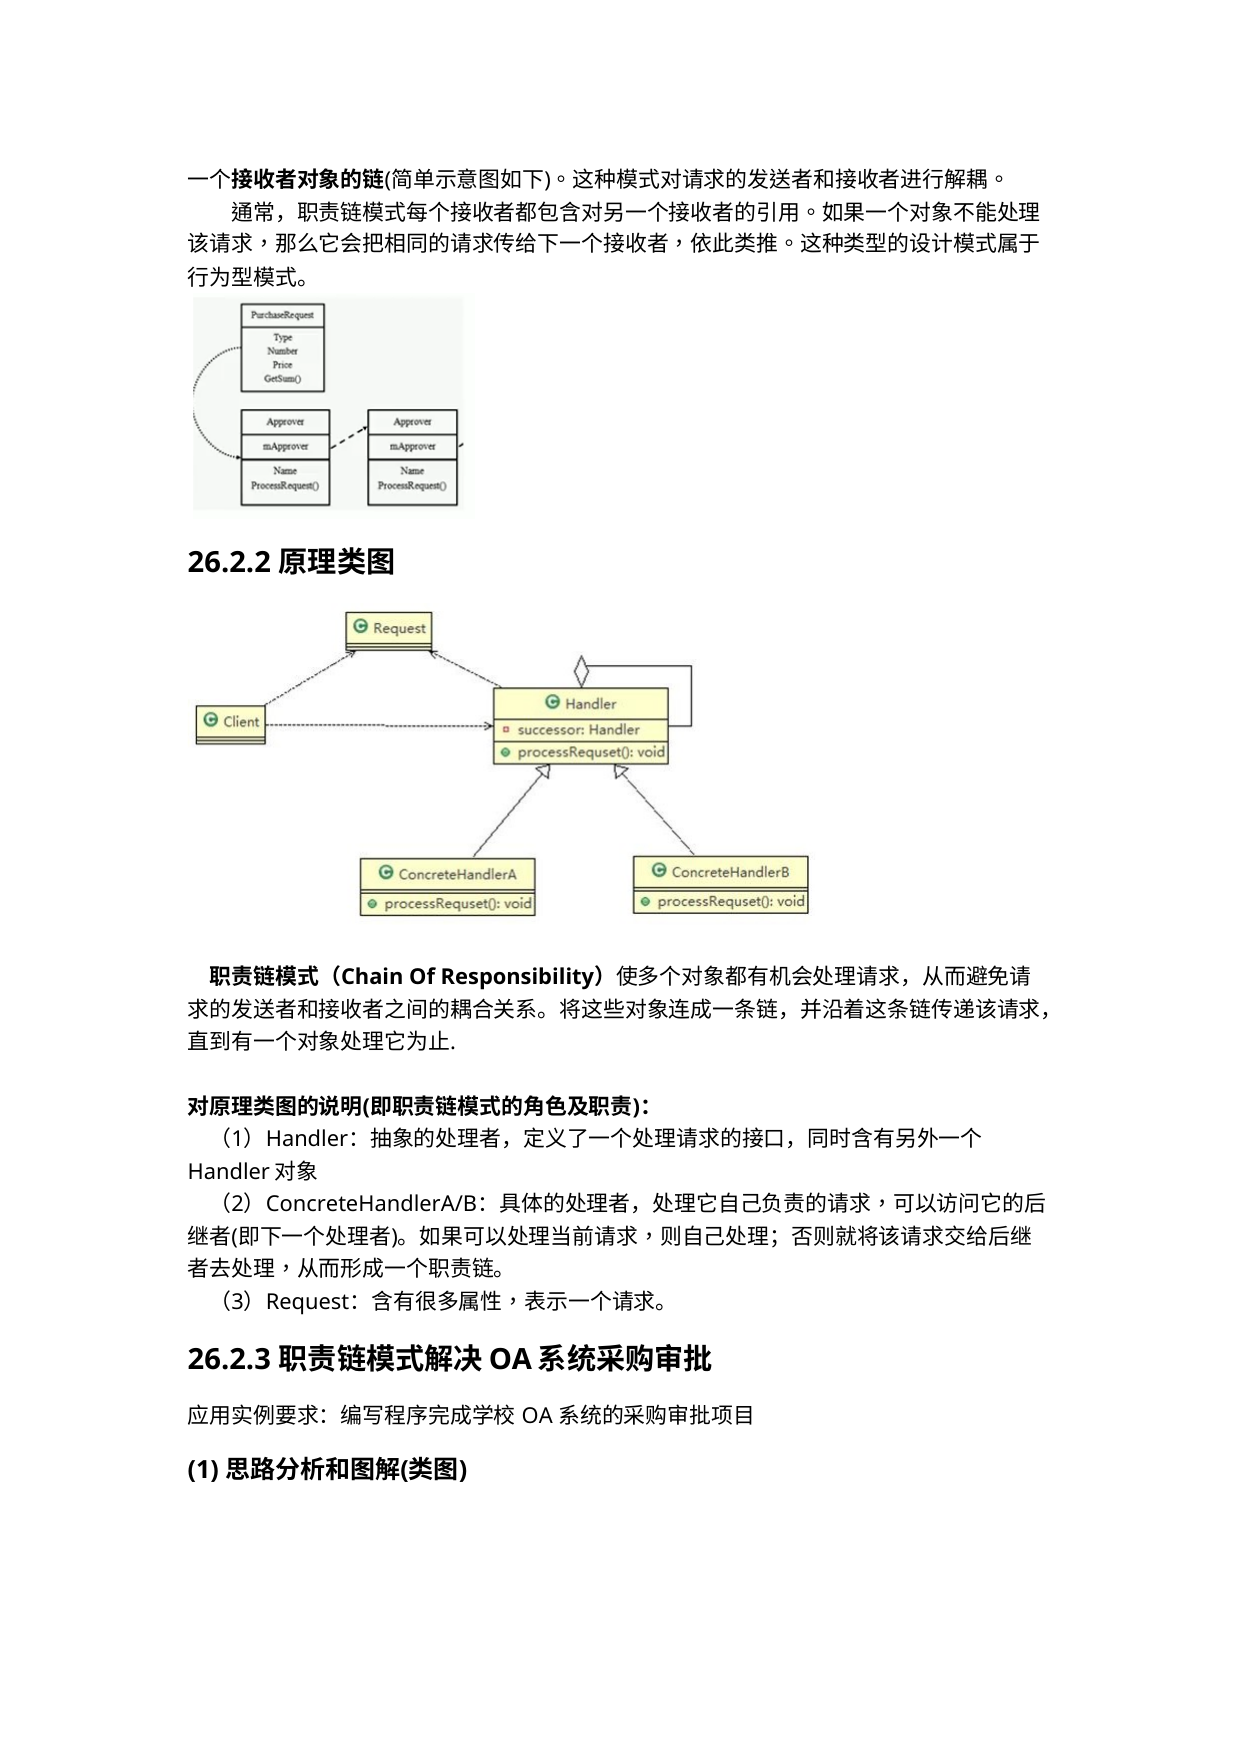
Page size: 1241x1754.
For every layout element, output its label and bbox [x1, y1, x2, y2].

picture [187, 603, 816, 925]
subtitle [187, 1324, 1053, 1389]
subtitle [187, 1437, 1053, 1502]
picture [187, 293, 476, 519]
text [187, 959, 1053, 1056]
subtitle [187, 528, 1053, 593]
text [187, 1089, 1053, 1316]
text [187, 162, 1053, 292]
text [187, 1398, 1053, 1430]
